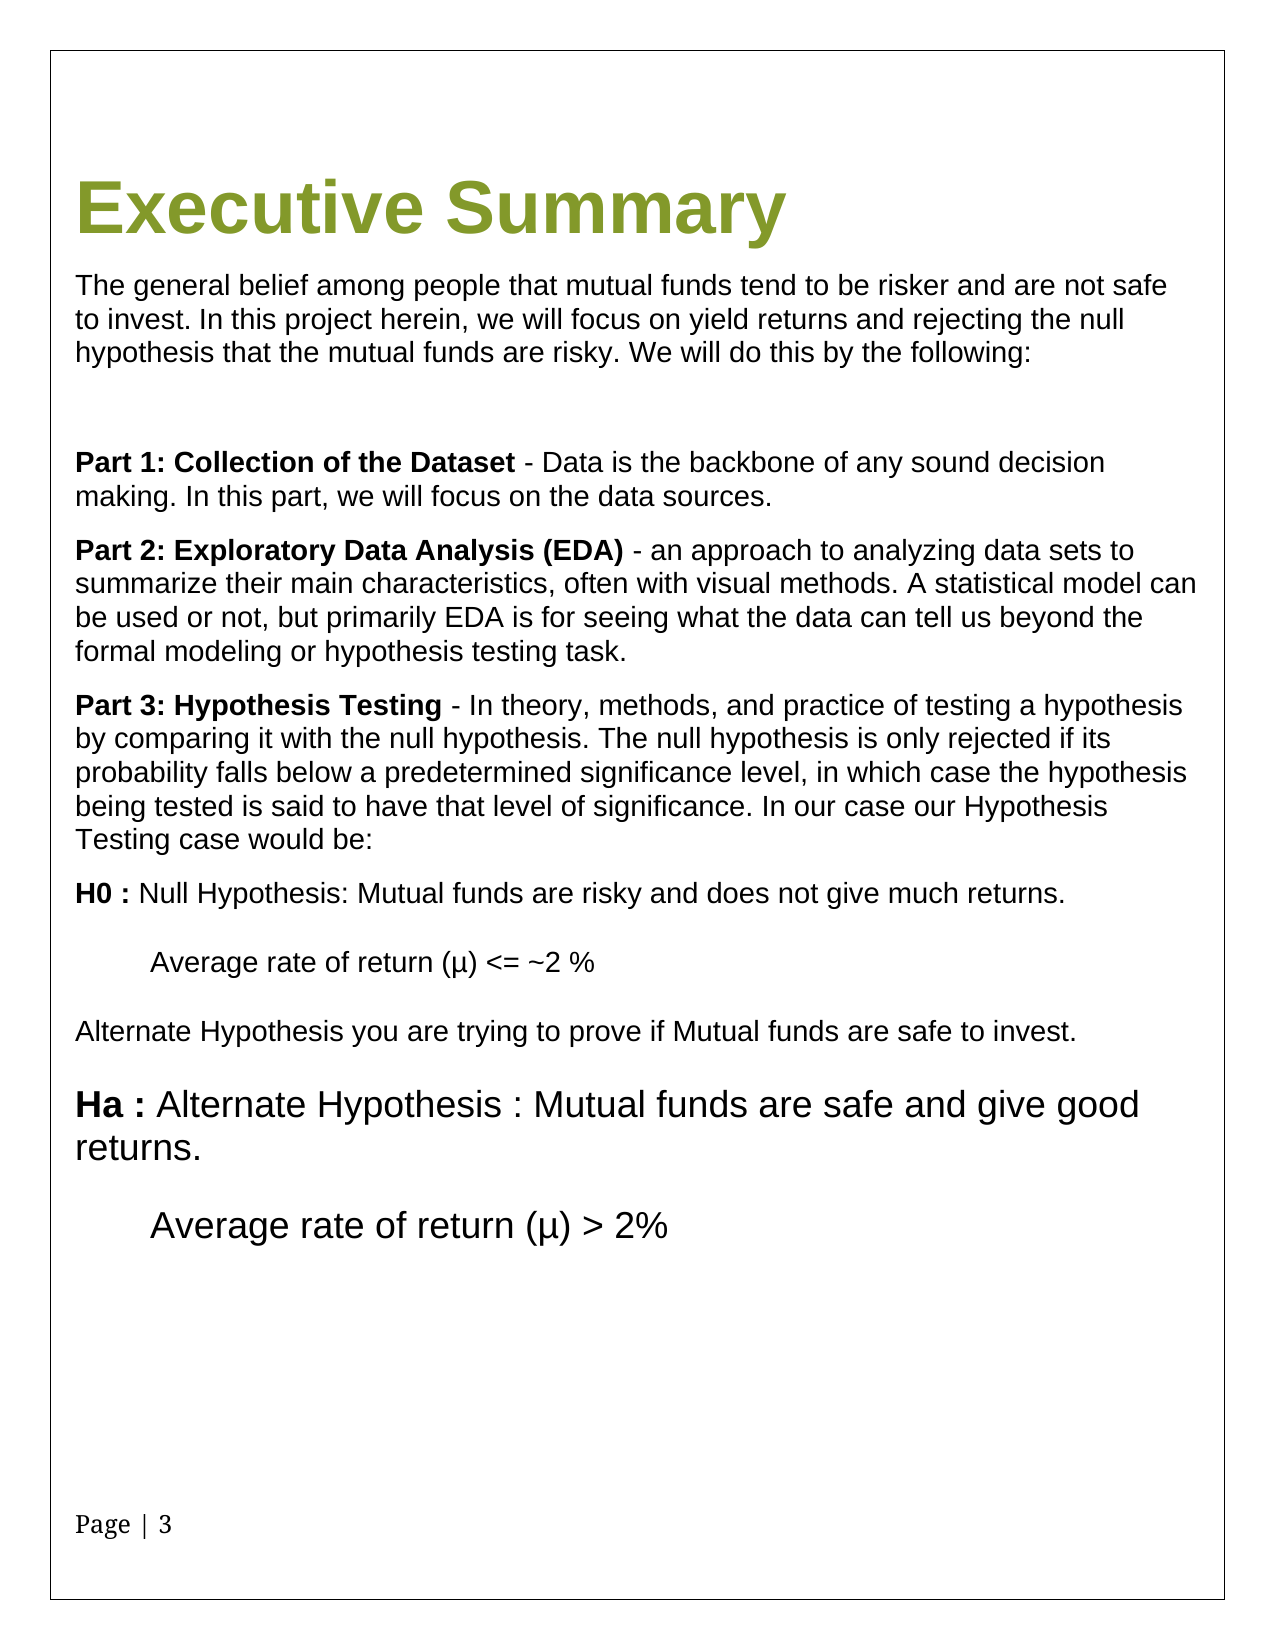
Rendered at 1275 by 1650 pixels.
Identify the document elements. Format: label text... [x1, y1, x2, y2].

subtitle Executive Summary [75, 163, 1200, 250]
text Part 1: Collection of the Dataset - Data is the backbone of any sound decision making. In this part, we will focus on the data sources. [75, 445, 1200, 512]
text H0 : Null Hypothesis: Mutual funds are risky and does not give much returns. [75, 876, 1200, 910]
text Average rate of return (µ) > 2% [75, 1203, 1200, 1246]
text Part 2: Exploratory Data Analysis (EDA) - an approach to analyzing data sets to summarize their main characteristics, often with visual methods. A statistical model can be used or not, but primarily EDA is for seeing what the data can tell us beyond the formal modeling or hypothesis testing task. [75, 533, 1200, 667]
text The general belief among people that mutual funds tend to be risker and are not safe to invest. In this project herein, we will focus on yield returns and rejecting the null hypothesis that the mutual funds are risky. We will do this by the following: [75, 268, 1200, 369]
text Alternate Hypothesis you are trying to prove if Mutual funds are safe to invest. [75, 1013, 1200, 1047]
text Ha : Alternate Hypothesis : Mutual funds are safe and give good returns. [75, 1082, 1200, 1168]
text Average rate of return (µ) <= ~2 % [75, 945, 1200, 978]
text Part 3: Hypothesis Testing - In theory, methods, and practice of testing a hypothesis by comparing it with the null hypothesis. The null hypothesis is only rejected if its probability falls below a predetermined significance level, in which case the hypothesis being tested is said to have that level of significance. In our case our Hypothesis Testing case would be: [75, 688, 1200, 856]
